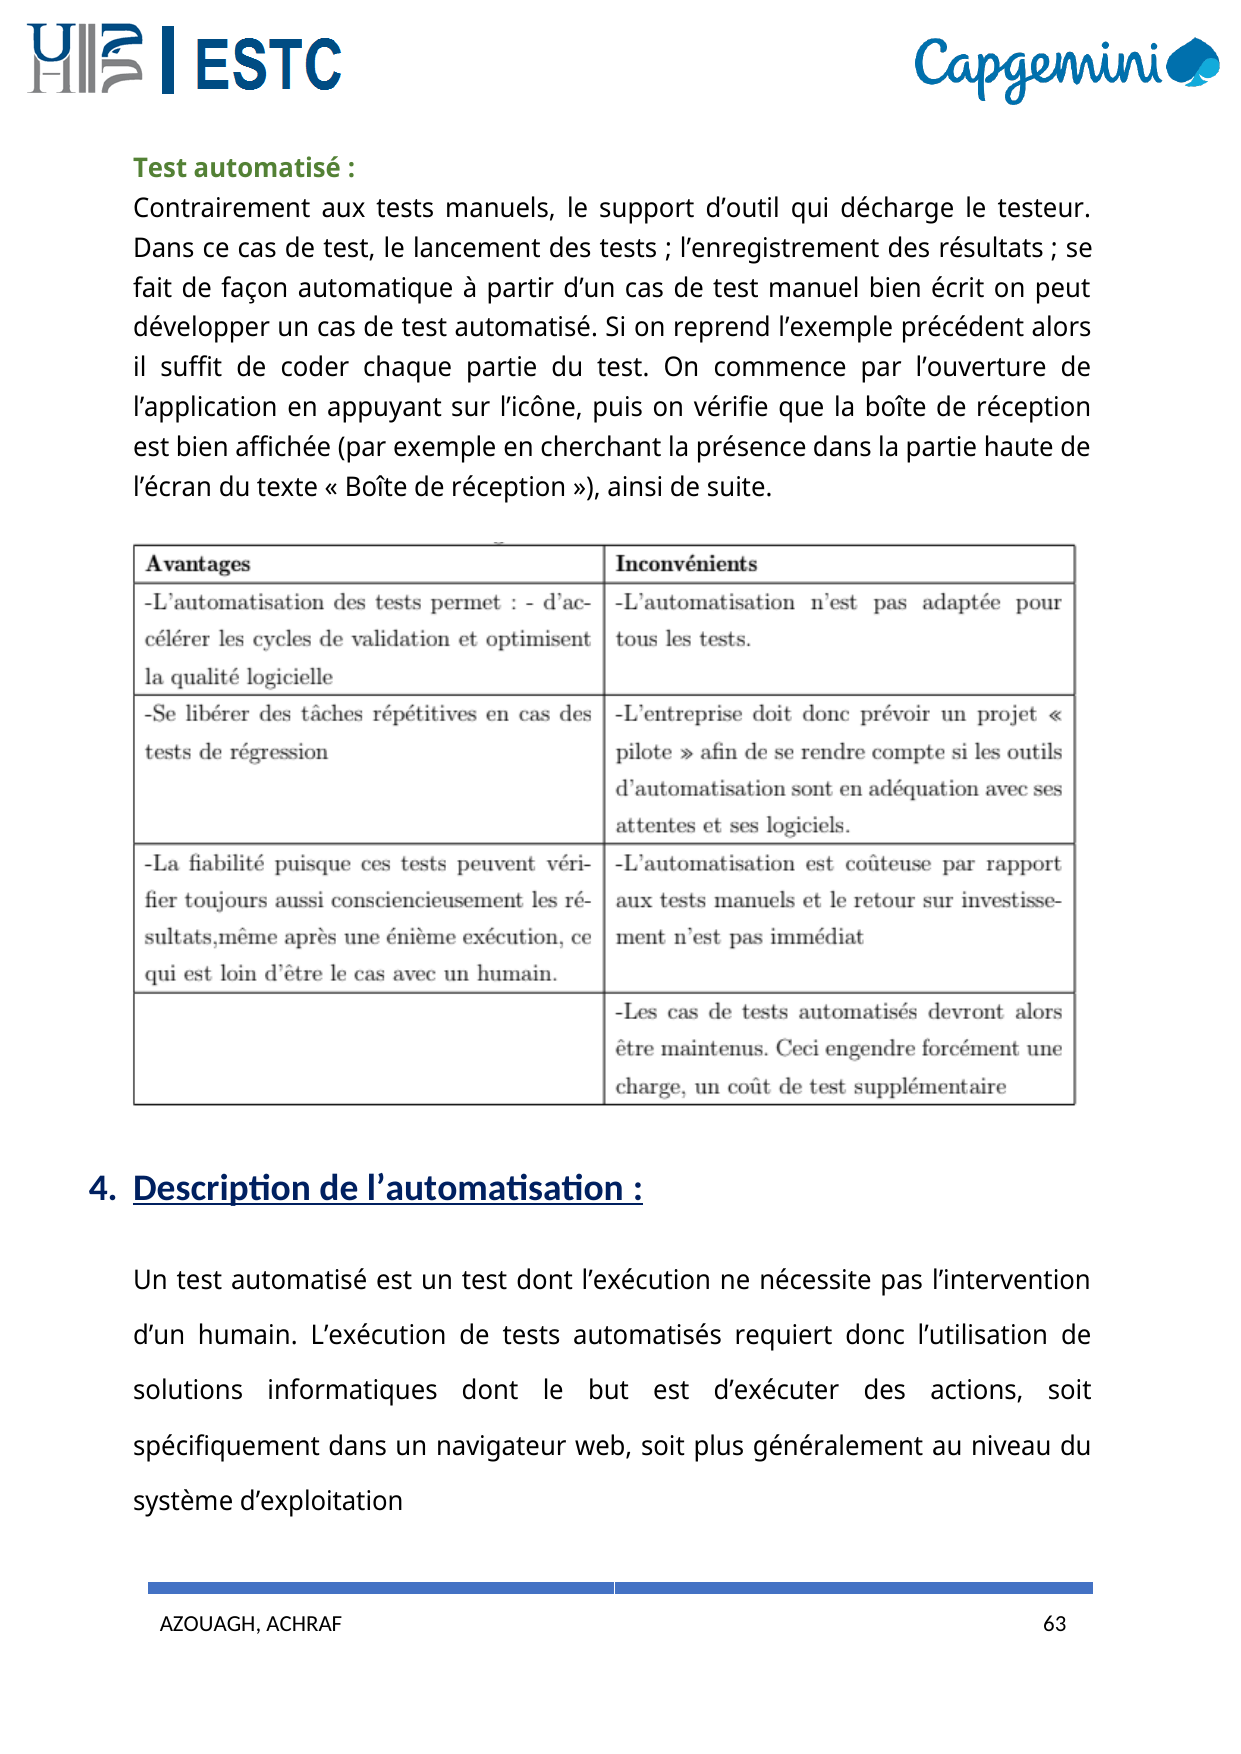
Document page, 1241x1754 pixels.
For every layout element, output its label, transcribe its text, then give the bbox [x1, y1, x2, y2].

picture [915, 37, 1221, 105]
picture [21, 16, 351, 112]
list Contrairement aux tests manuels, le support d’outil qui décharge le testeur. Dans ce cas de test, le lancement des tests ; l’enregistrement des résultats ; se fait de façon automatique à partir d’un cas de test manuel bien écrit on peut développer un cas de test automatisé. Si on reprend l’exemple précédent alors il suffit de coder chaque partie du test. On commence par l’ouverture de l’application en appuyant sur l’icône, puis on vérifie que la boîte de réception est bien affichée (par exemple en cherchant la présence dans la partie haute de l’écran du texte « Boîte de réception »), ainsi de suite. [133, 188, 1093, 504]
list Test automatisé : [133, 149, 1093, 186]
picture [132, 542, 1078, 1110]
subtitle Description de l’automatisation : [88, 1164, 1093, 1210]
text Un test automatisé est un test dont l’exécution ne nécessite pas l’intervention d’un humain. L’exécution de tests automatisés requiert donc l’utilisation de solutions informatiques dont le but est d’exécuter des actions, soit spécifiquement dans un navigateur web, soit plus généralement au niveau du système d’exploitation [133, 1260, 1093, 1518]
